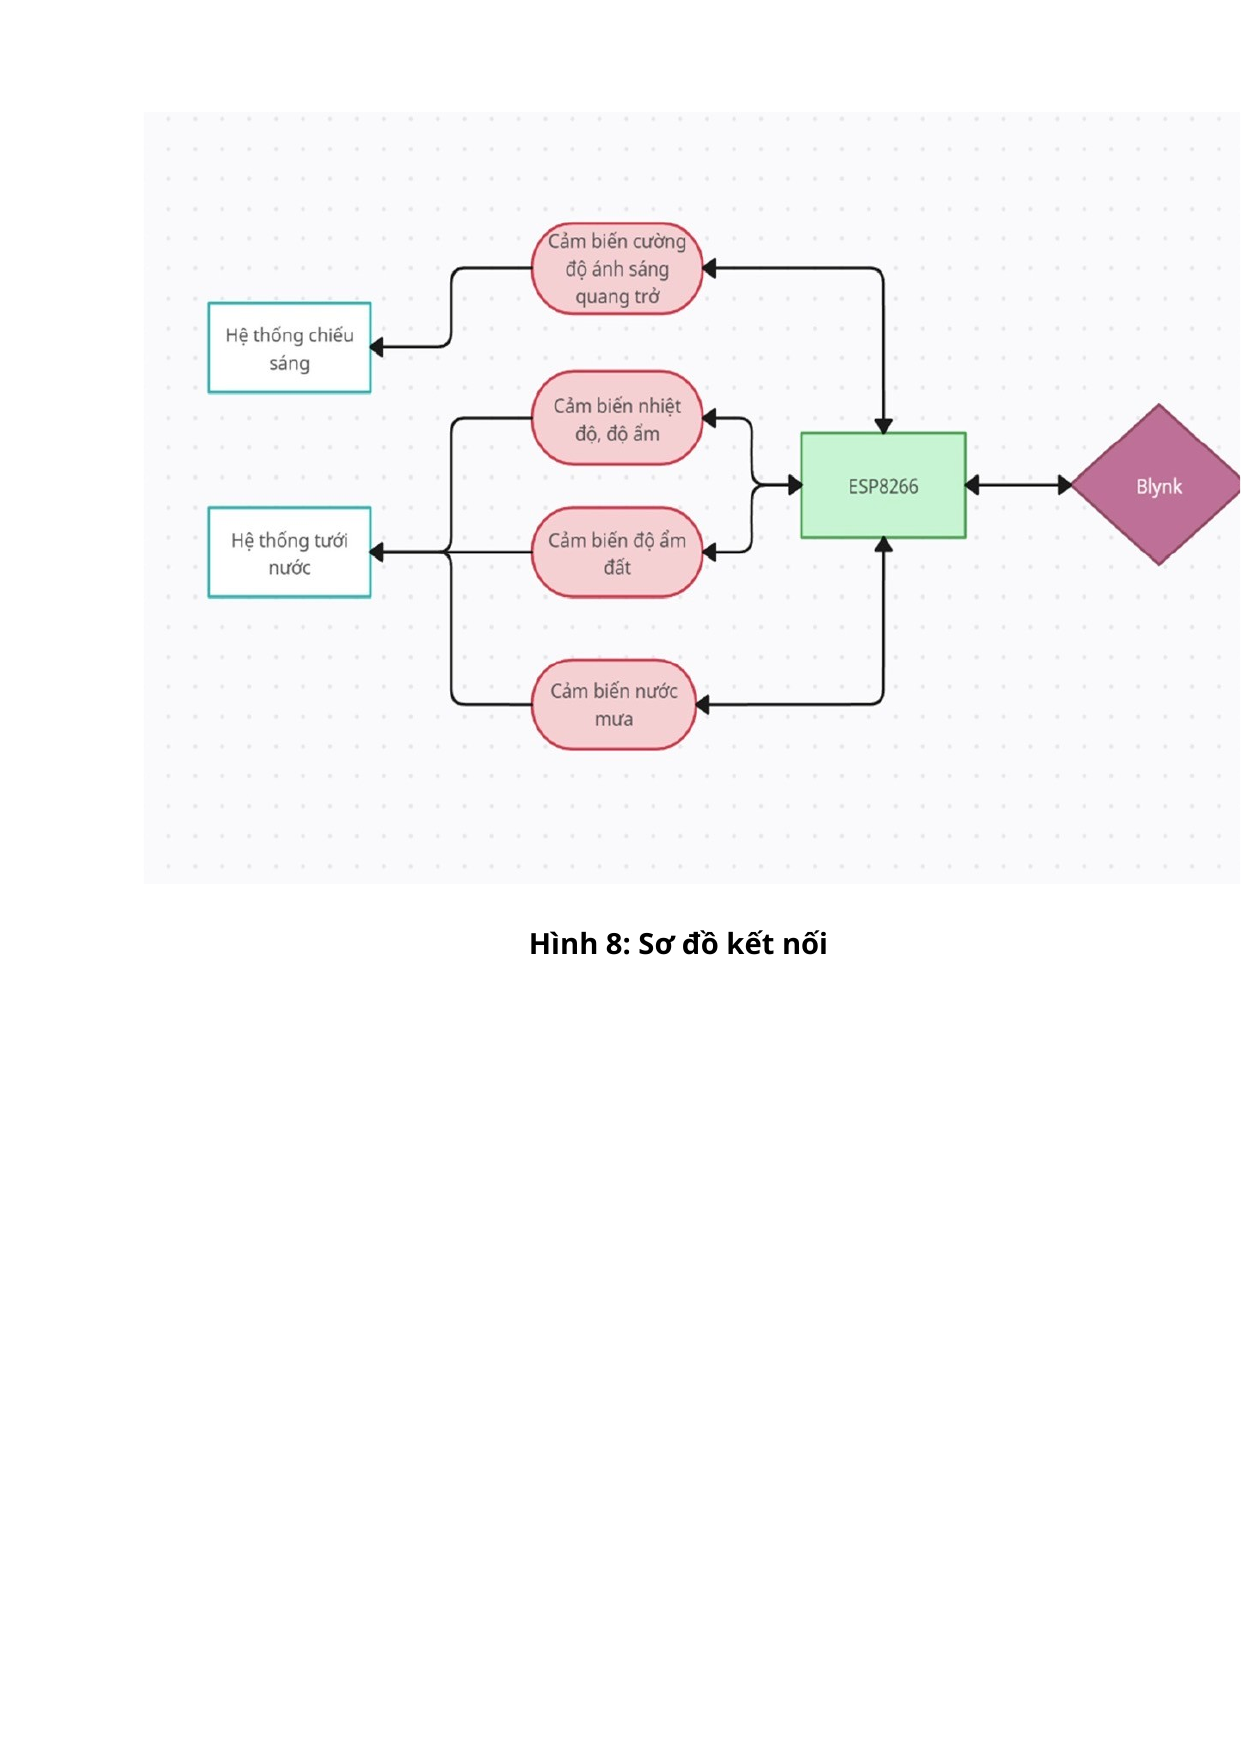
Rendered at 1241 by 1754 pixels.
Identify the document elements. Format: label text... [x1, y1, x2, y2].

picture [143, 112, 1241, 884]
text Hình 8: Sơ đồ kết nối [144, 923, 1213, 963]
